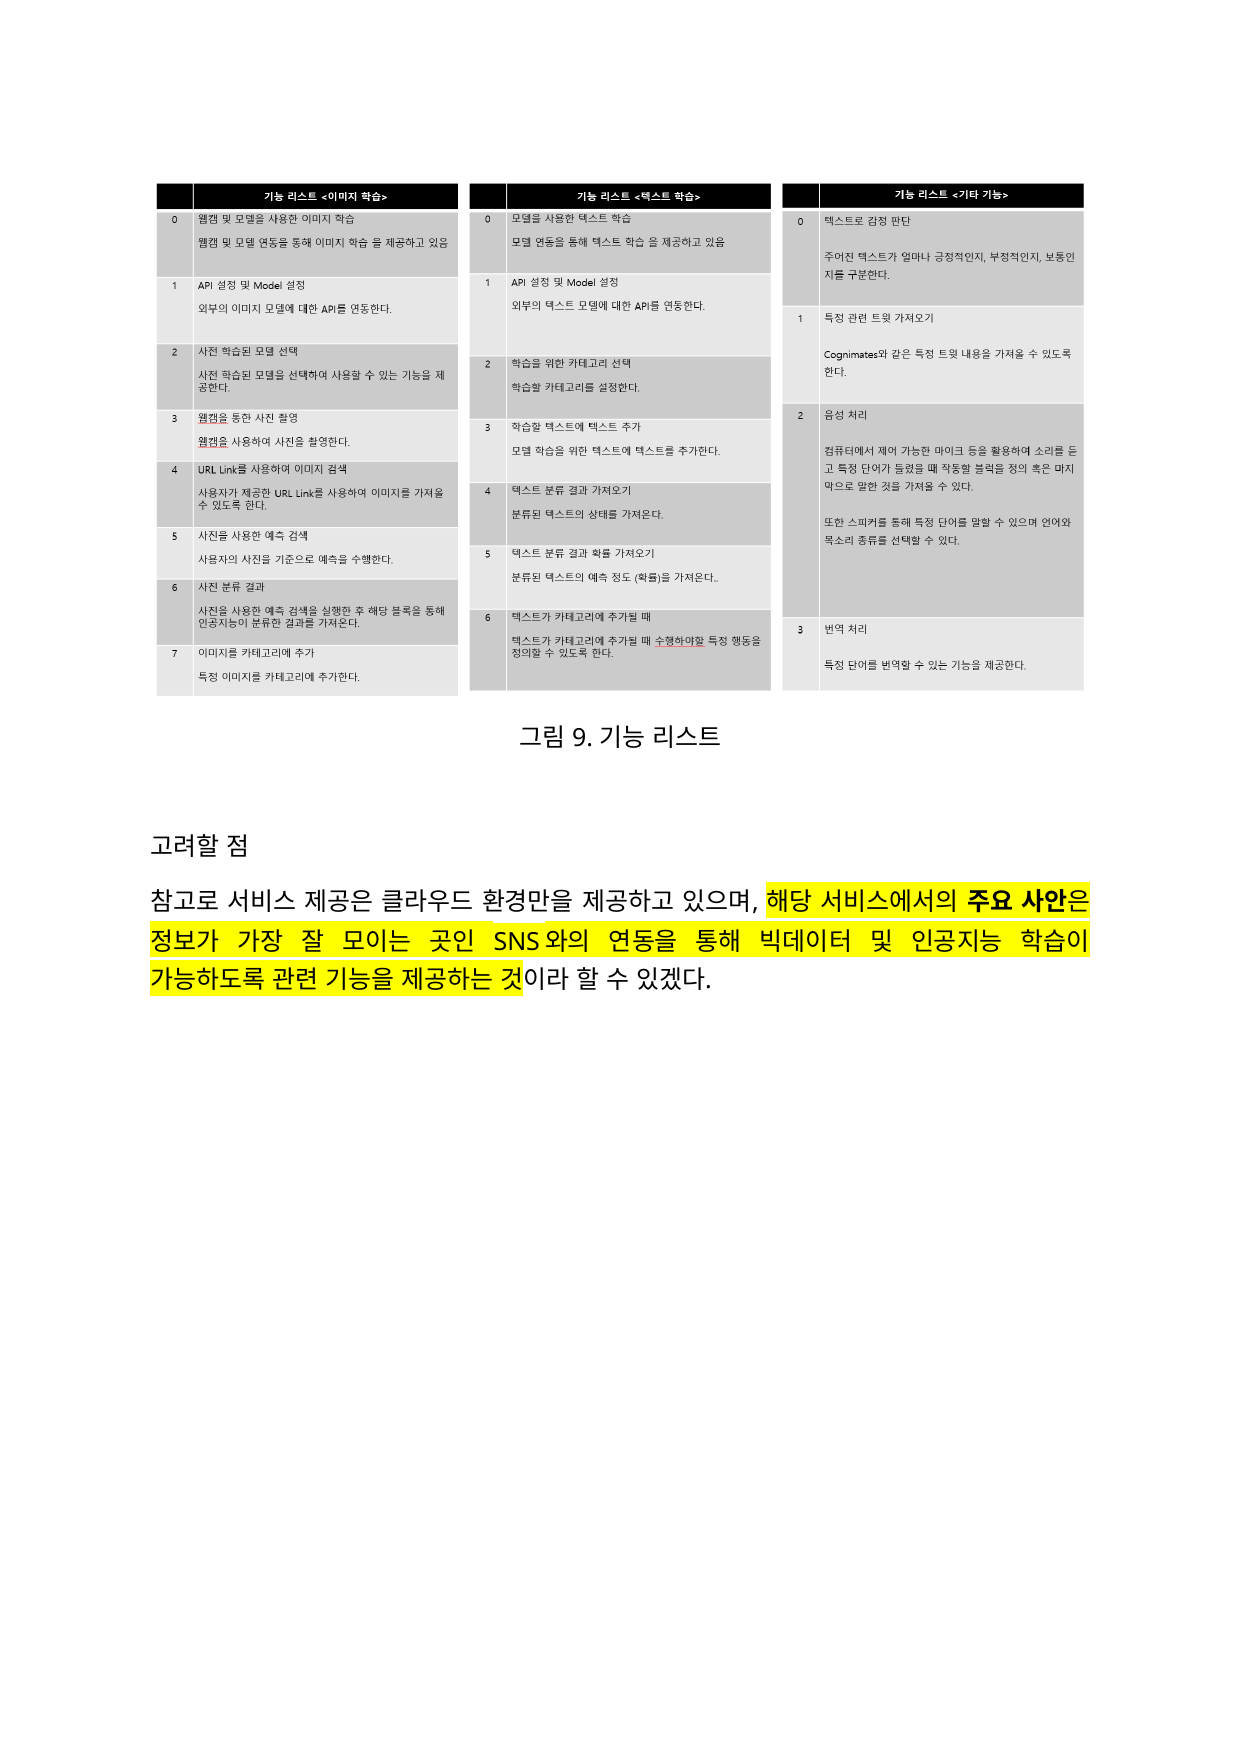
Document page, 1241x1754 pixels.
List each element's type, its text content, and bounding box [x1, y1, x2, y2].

text 참고로 서비스 제공은 클라우드 환경만을 제공하고 있으며, 해당 서비스에서의 주요 사안은 정보가 가장 잘 모이는 곳인 SNS와의 연동을 통해 빅데이터 및 인공지능 학습이 가능하도록 관련 기능을 제공하는 것이라 할 수 있겠다. [150, 882, 1090, 923]
text 그림 9. 기능 리스트 [150, 717, 1090, 753]
picture [150, 177, 1091, 698]
text 참고로 서비스 제공은 클라우드 환경만을 제공하고 있으며, 해당 서비스에서의 주요 사안은 정보가 가장 잘 모이는 곳인 SNS와의 연동을 통해 빅데이터 및 인공지능 학습이 가능하도록 관련 기능을 제공하는 것이라 할 수 있겠다. [150, 957, 1090, 996]
text 고려할 점 [150, 826, 1090, 862]
